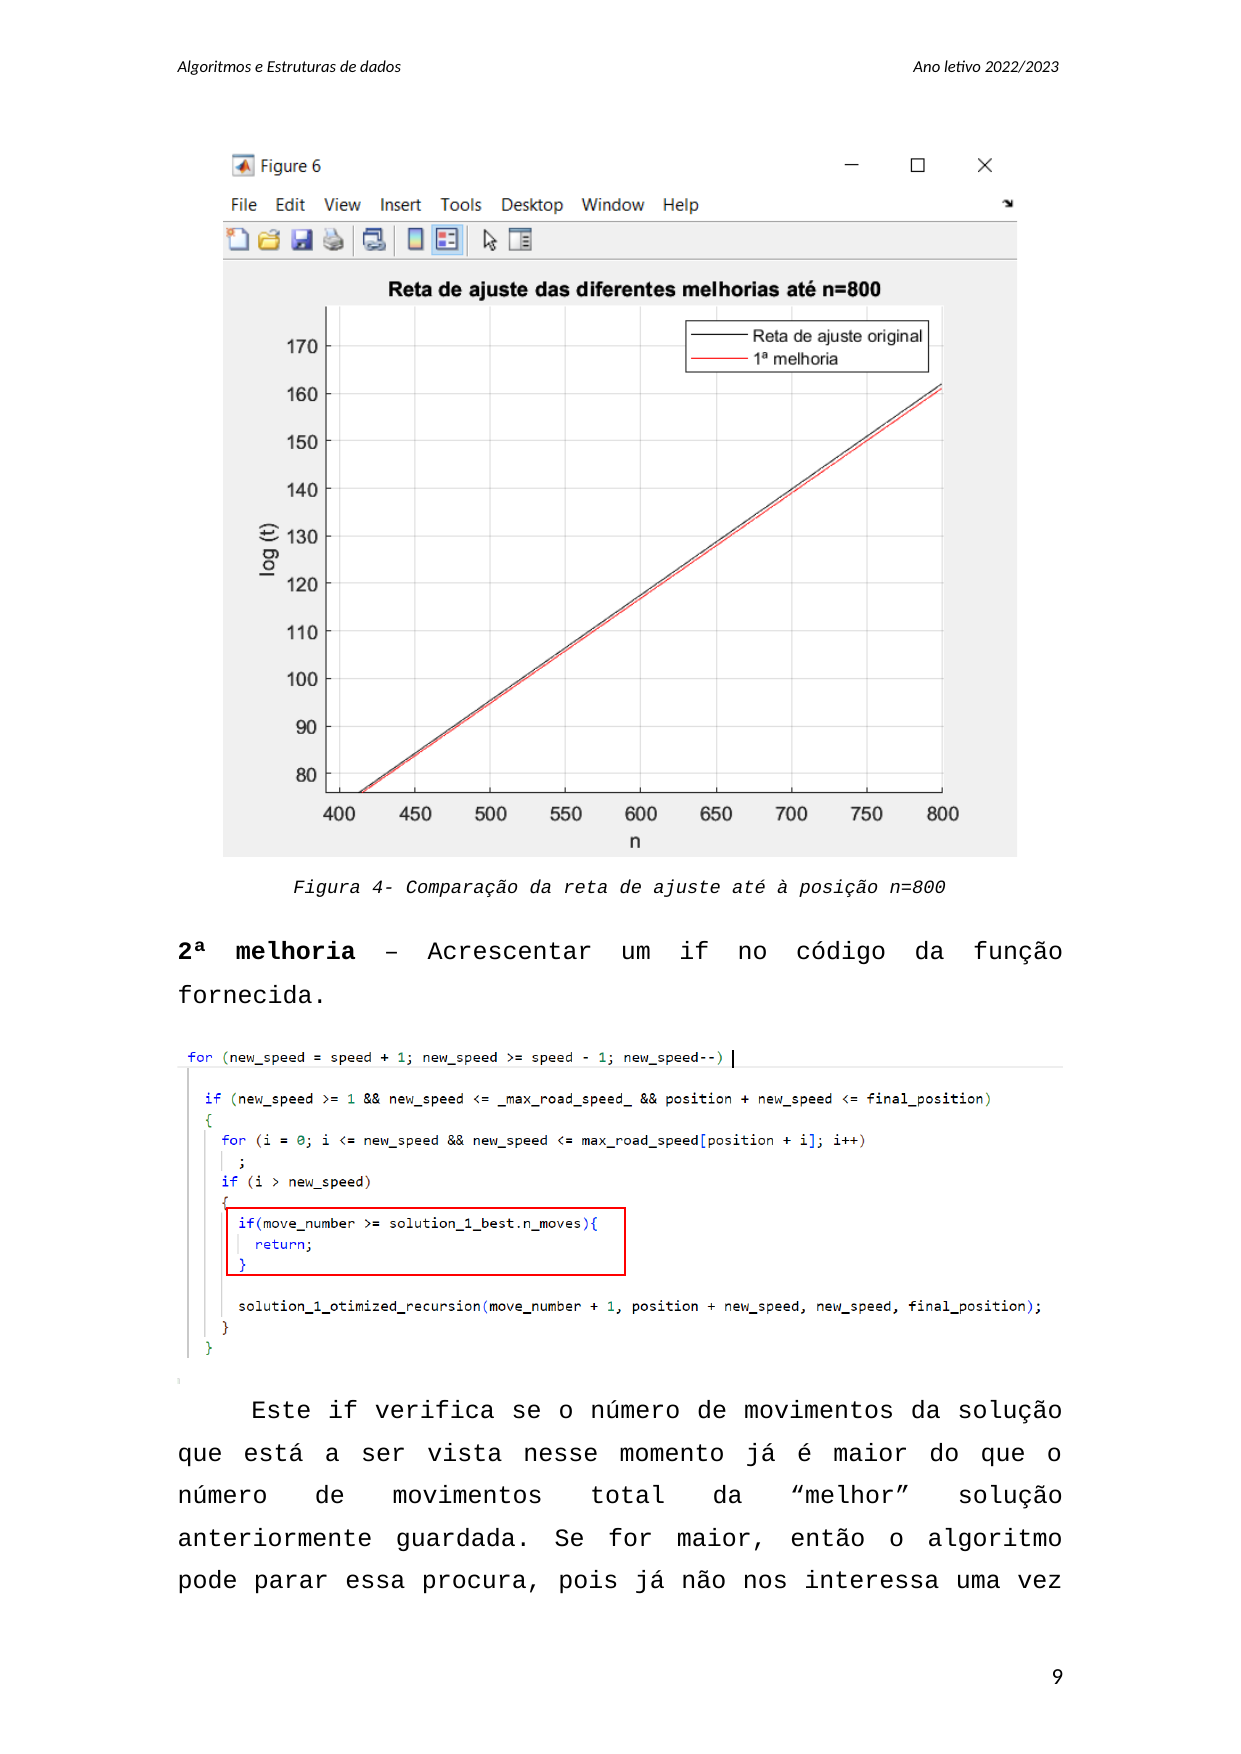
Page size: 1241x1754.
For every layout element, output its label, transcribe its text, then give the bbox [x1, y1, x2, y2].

picture [223, 147, 1018, 857]
picture [177, 1050, 1063, 1384]
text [177, 1384, 1063, 1596]
